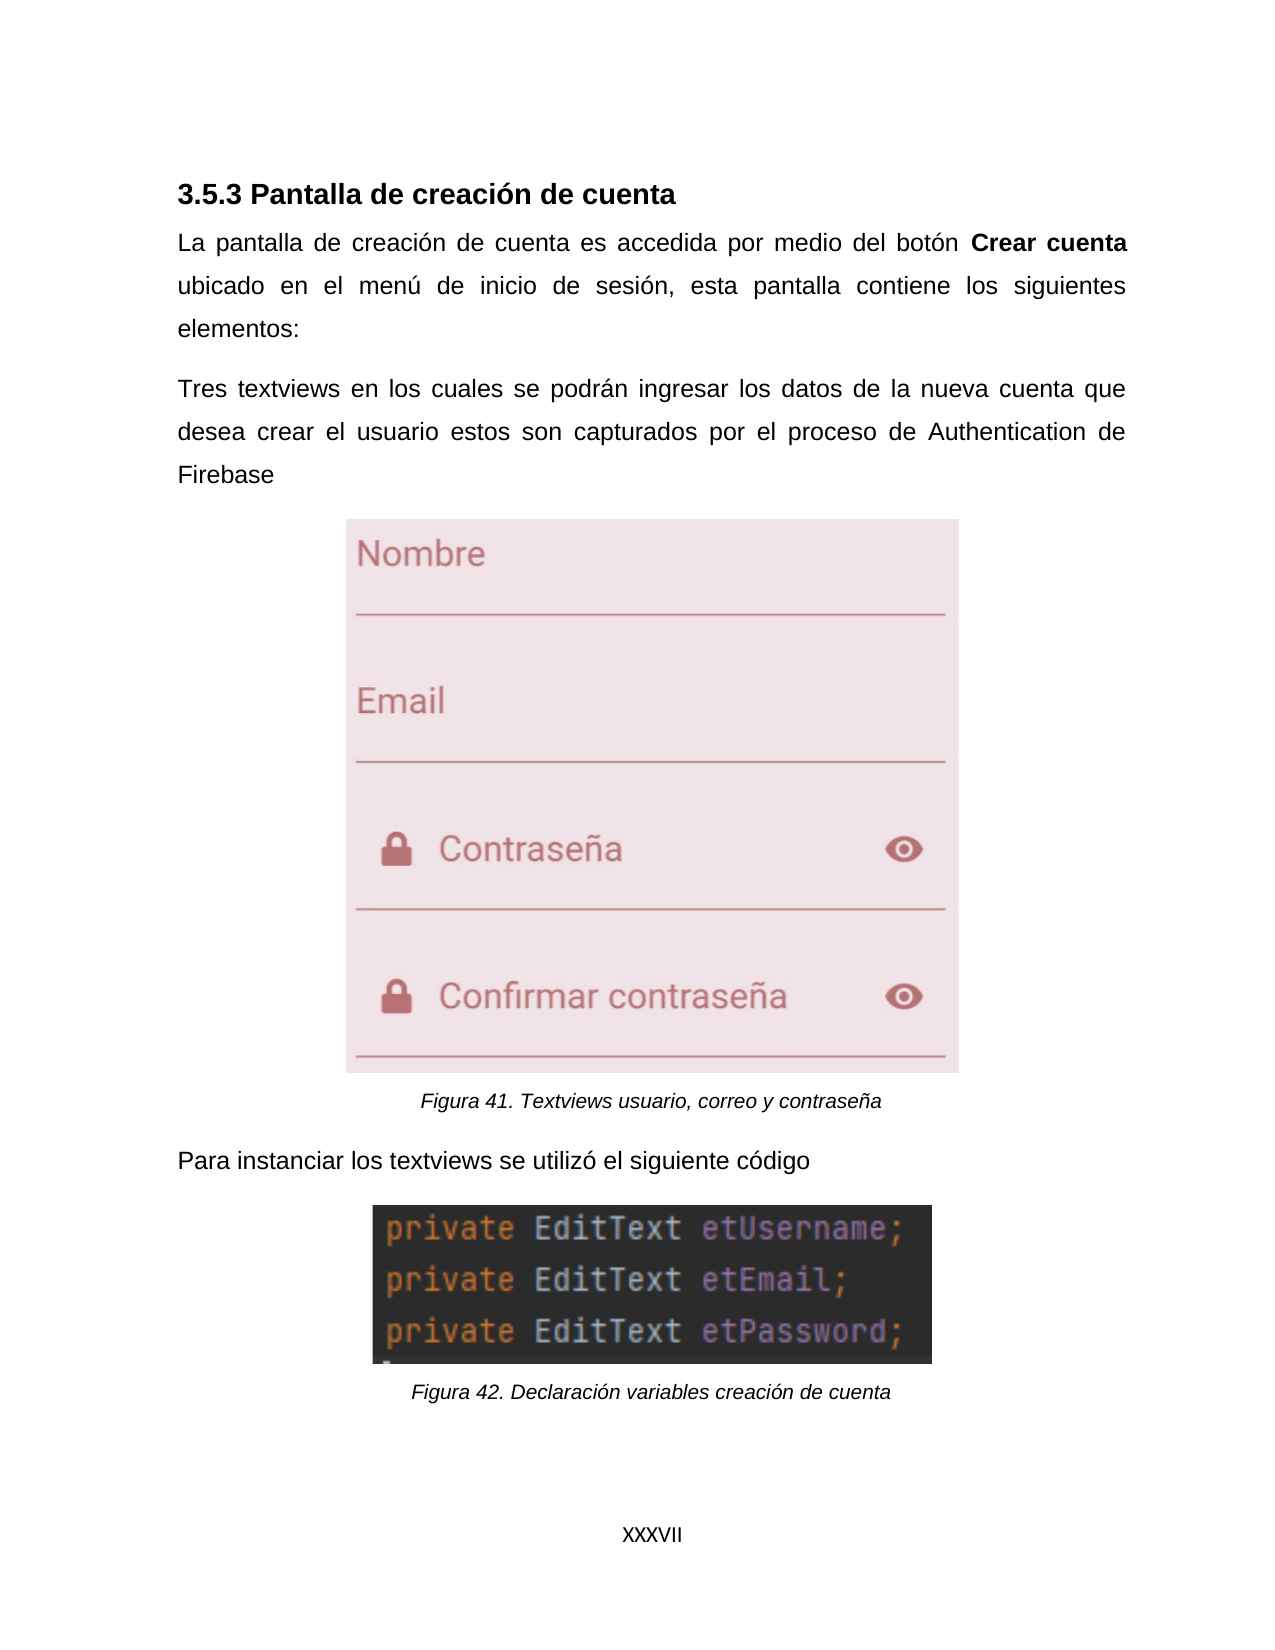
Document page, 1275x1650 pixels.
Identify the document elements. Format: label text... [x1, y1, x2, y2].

picture [372, 1205, 932, 1364]
subtitle 3.5.3 Pantalla de creación de cuenta [177, 177, 1127, 211]
text La pantalla de creación de cuenta es accedida por medio del botón Crear cuenta ubicado en el menú de inicio de sesión, esta pantalla contiene los siguientes elementos: [177, 227, 1127, 342]
text Para instanciar los textviews se utilizó el siguiente código [177, 1146, 1127, 1174]
text Tres textviews en los cuales se podrán ingresar los datos de la nueva cuenta que desea crear el usuario estos son capturados por el proceso de Authentication de Firebase [177, 373, 1127, 488]
text Figura 42. Declaración variables creación de cuenta [177, 1380, 1127, 1404]
picture [346, 519, 959, 1073]
text Figura 41. Textviews usuario, correo y contraseña [177, 1089, 1127, 1113]
